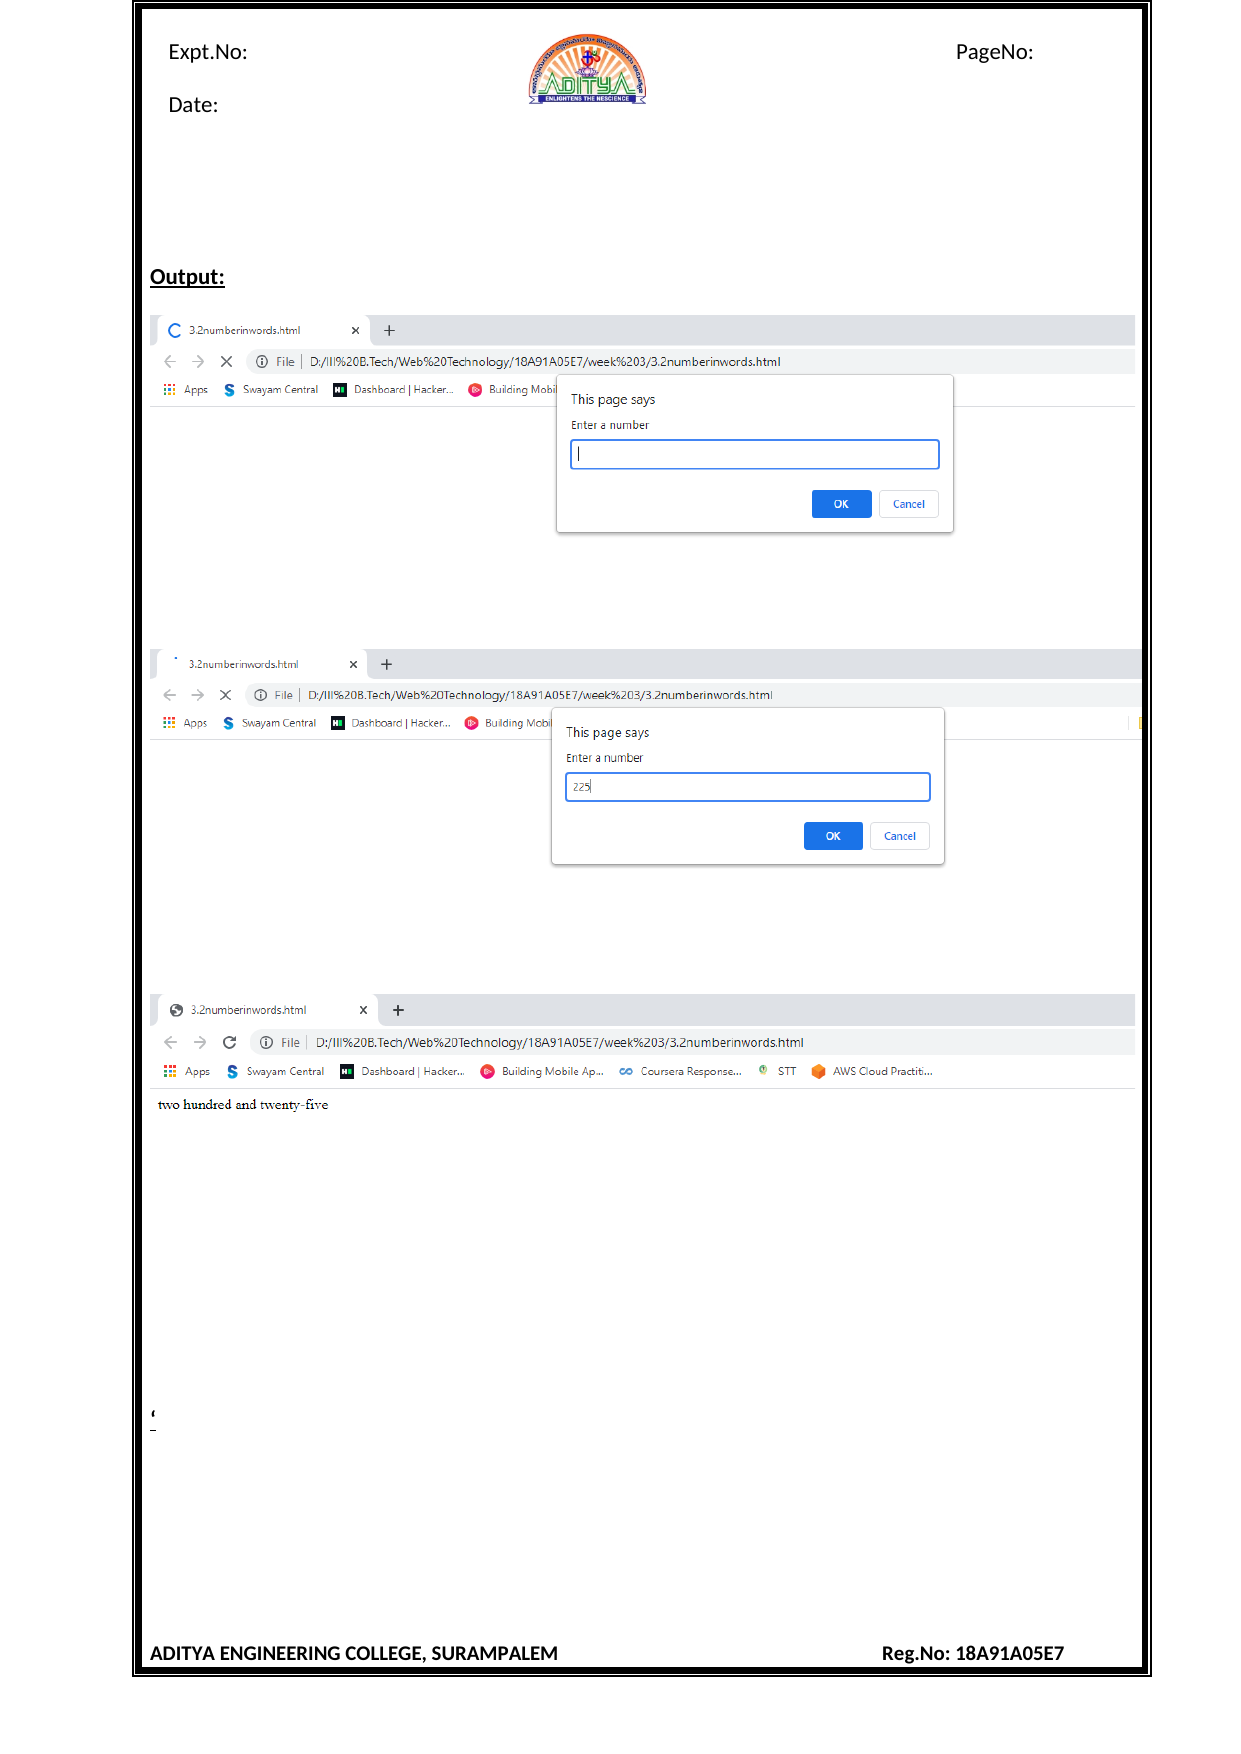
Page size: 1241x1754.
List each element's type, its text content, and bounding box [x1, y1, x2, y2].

text Output: [150, 262, 1090, 290]
picture [150, 649, 1142, 970]
picture [527, 9, 647, 129]
picture [150, 994, 1136, 1275]
picture [150, 315, 1136, 625]
text ‘ [150, 1406, 1090, 1433]
